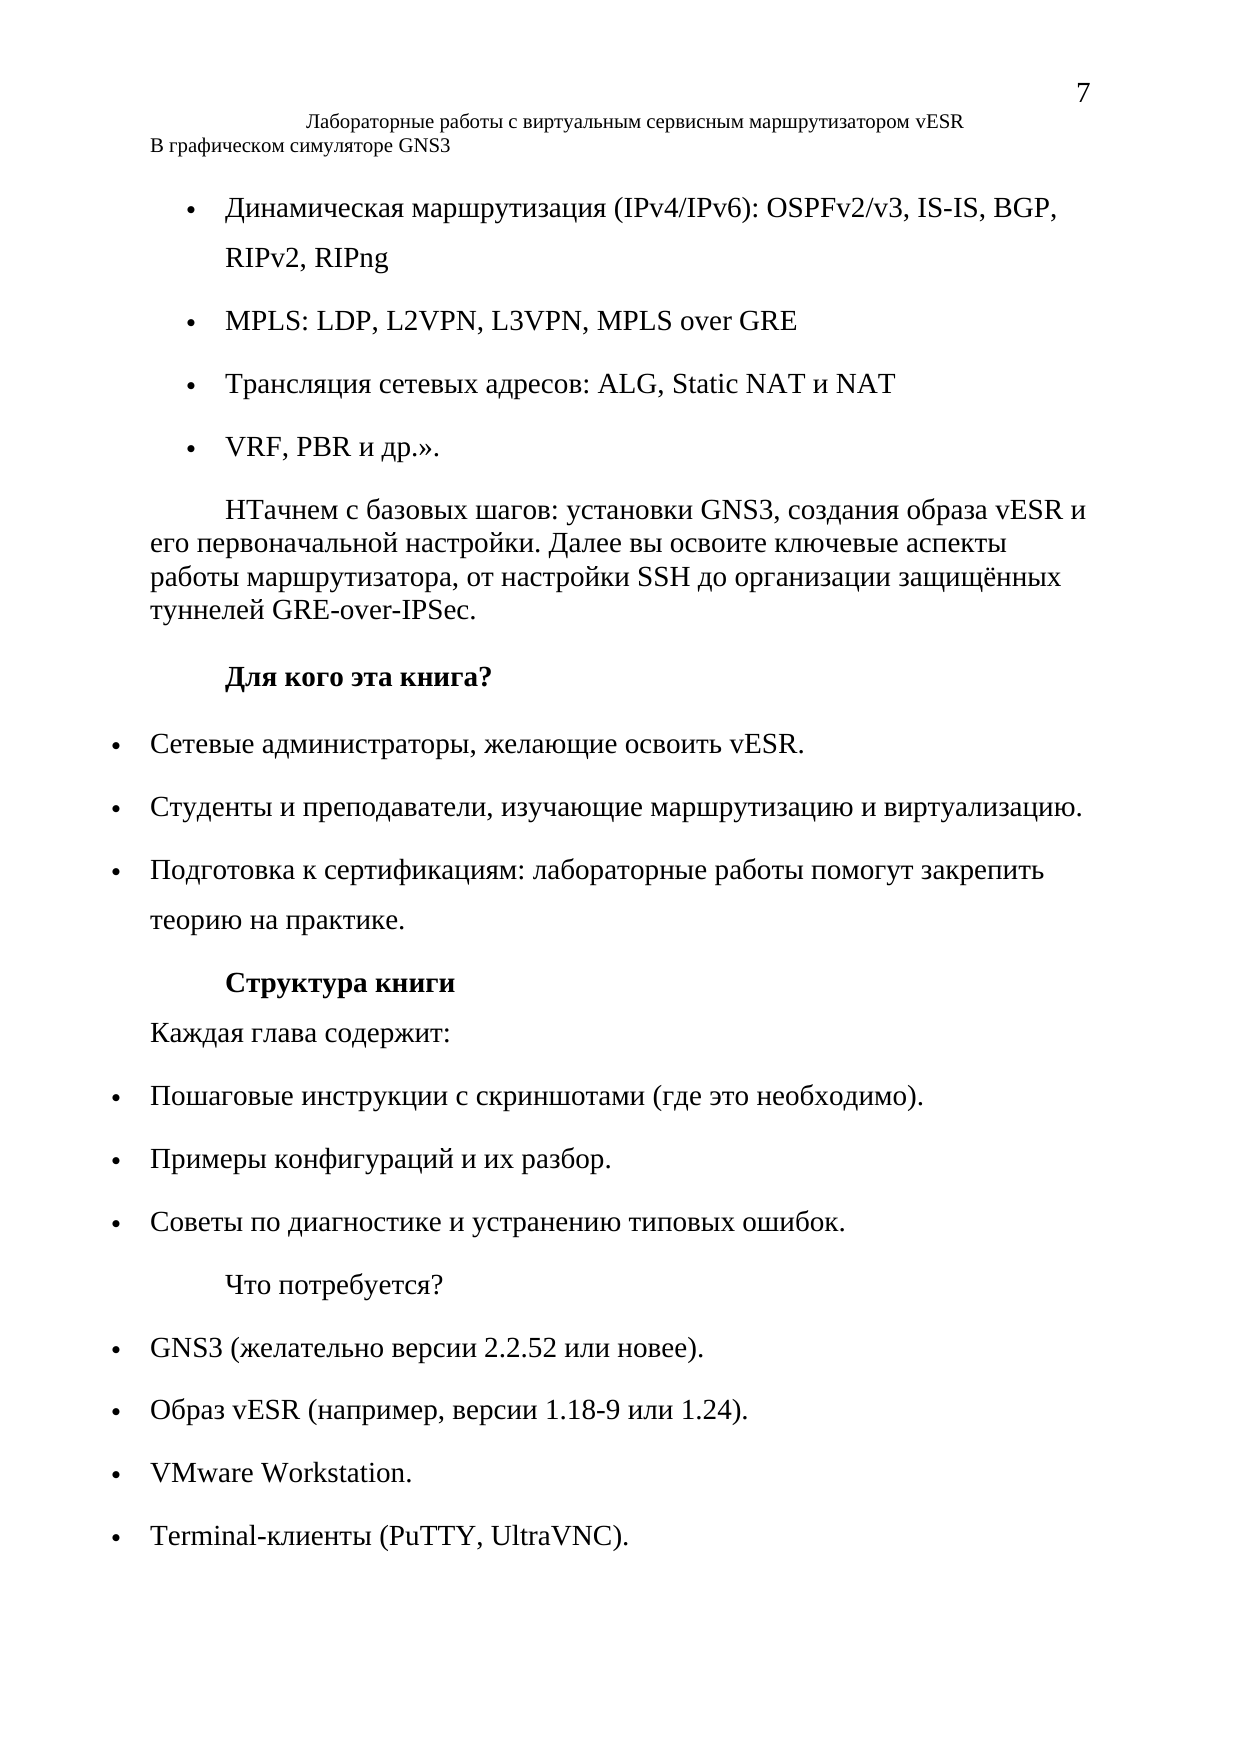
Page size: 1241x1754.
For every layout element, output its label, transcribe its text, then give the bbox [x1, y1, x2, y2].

list Сетевые администраторы, желающие освоить vESR. [112, 727, 1090, 760]
text Что потребуется? [150, 1267, 1090, 1300]
list Советы по диагностике и устранению типовых ошибок. [112, 1204, 1090, 1238]
text НТачнем с базовых шагов: установки GNS3, создания образа vESR и его первоначальной настройки. Далее вы освоите ключевые аспекты работы маршрутизатора, от настройки SSH до организации защищённых туннелей GRE-over-IPSec. [150, 492, 1090, 626]
list Трансляция сетевых адресов: ALG, Static NAT и NAT [187, 366, 1090, 400]
text Для кого эта книга? [150, 659, 1090, 693]
list VRF, PBR и др.». [187, 429, 1090, 462]
list MPLS: LDP, L2VPN, L3VPN, MPLS over GRE [187, 303, 1090, 337]
list Примеры конфигураций и их разбор. [112, 1141, 1090, 1175]
list Образ vESR (например, версии 1.18-9 или 1.24). [112, 1392, 1090, 1426]
list Пошаговые инструкции с скриншотами (где это необходимо). [112, 1078, 1090, 1112]
list Подготовка к сертификациям: лабораторные работы помогут закрепить теорию на практике. [112, 852, 1090, 936]
text Структура книги Каждая глава содержит: [150, 965, 1090, 1049]
list Студенты и преподаватели, изучающие маршрутизацию и виртуализацию. [112, 789, 1090, 823]
list Terminal-клиенты (PuTTY, UltraVNC). [112, 1518, 1090, 1552]
list VMware Workstation. [112, 1455, 1090, 1489]
list GNS3 (желательно версии 2.2.52 или новее). [112, 1330, 1090, 1363]
list Динамическая маршрутизация (IPv4/IPv6): OSPFv2/v3, IS-IS, BGP, RIPv2, RIPng [187, 190, 1090, 274]
